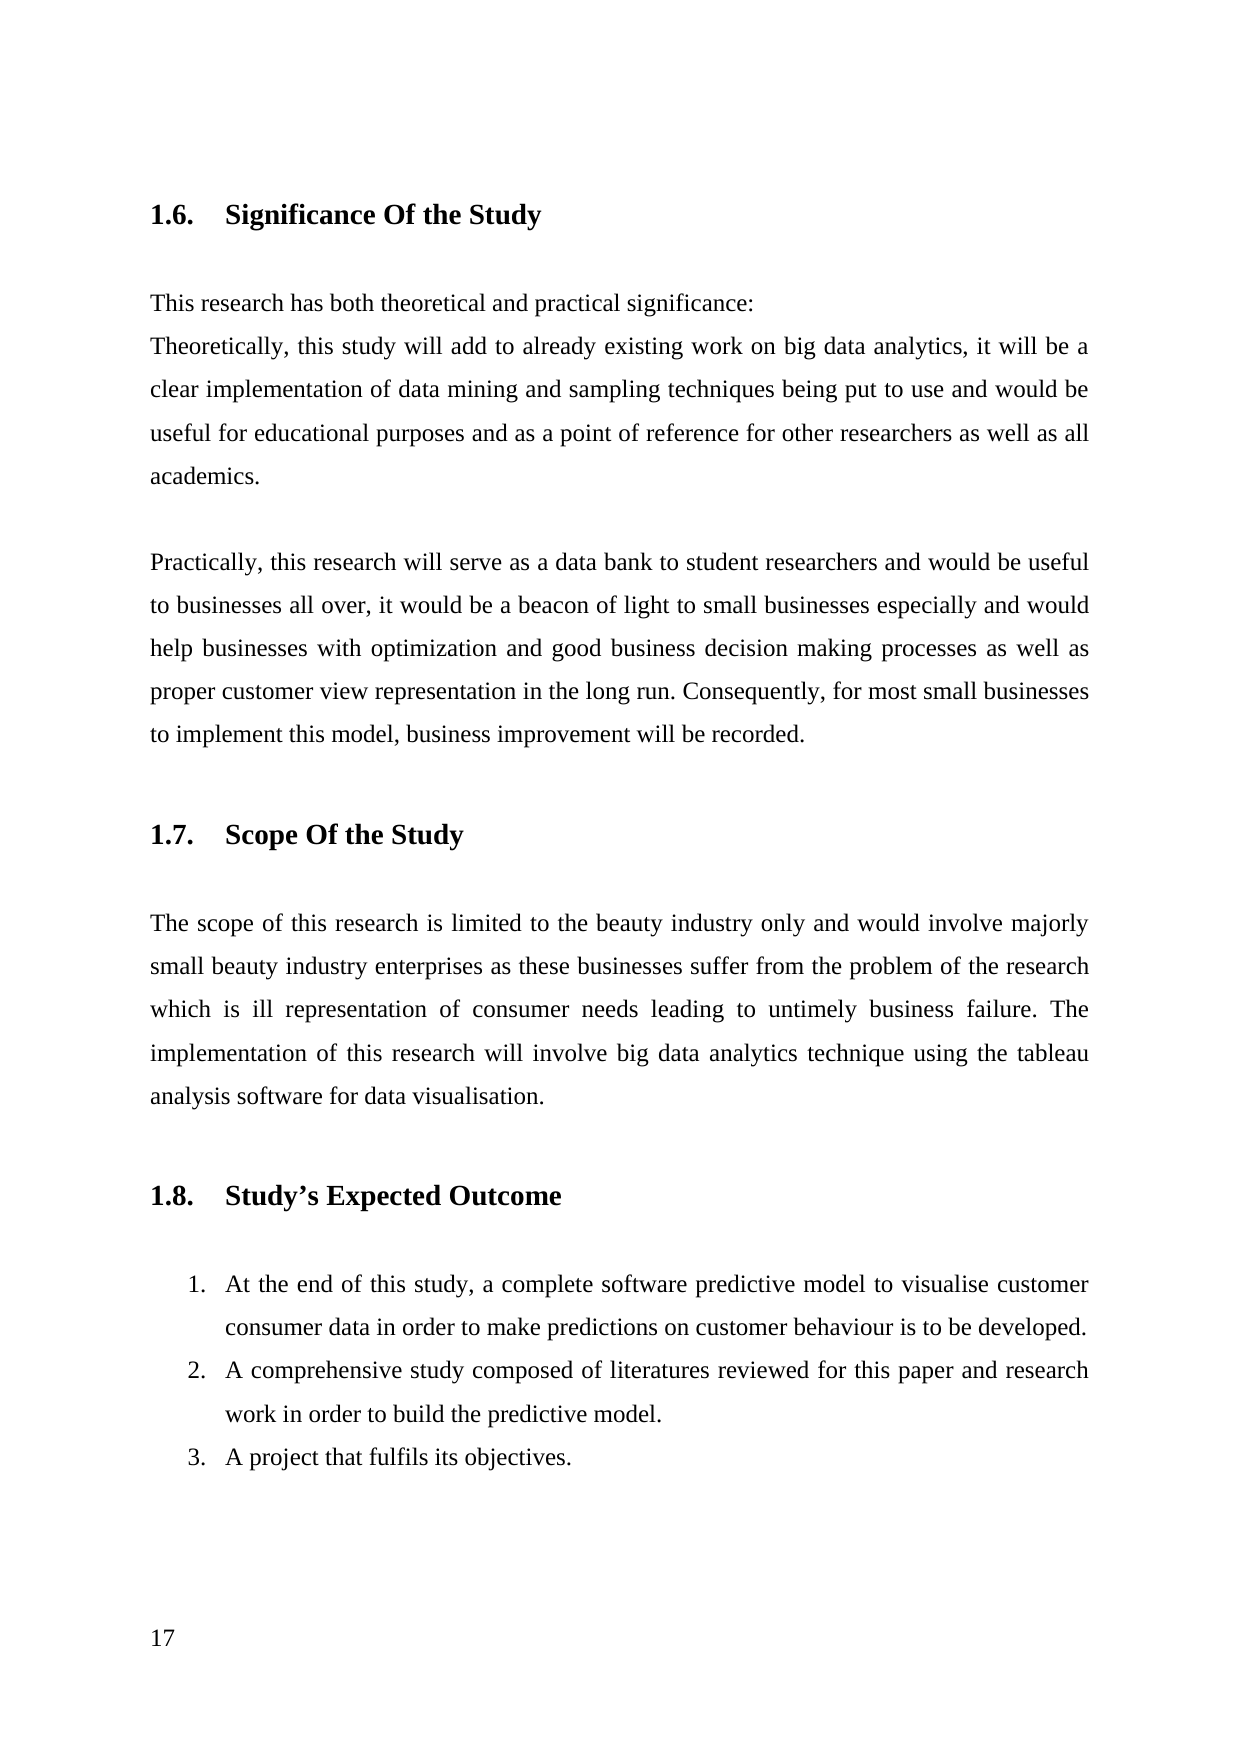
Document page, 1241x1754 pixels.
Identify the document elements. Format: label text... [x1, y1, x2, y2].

list At the end of this study, a complete software predictive model to visualise customer consumer data in order to make predictions on customer behaviour is to be developed. [187, 1269, 1090, 1341]
list A comprehensive study composed of literatures reviewed for this paper and research work in order to build the predictive model. [187, 1356, 1090, 1427]
text Practically, this research will serve as a data bank to student researchers and would be useful to businesses all over, it would be a beacon of light to small businesses especially and would help businesses with optimization and good business decision making processes as well as proper customer view representation in the long run. Consequently, for most small businesses to implement this model, business improvement will be recorded. [150, 547, 1090, 748]
subtitle Significance Of the Study [150, 197, 1090, 231]
list A project that fulfils its objectives. [187, 1442, 1090, 1471]
text This research has both theoretical and practical significance: [150, 288, 1090, 317]
subtitle Scope Of the Study [150, 817, 1090, 851]
text The scope of this research is limited to the beauty industry only and would involve majorly small beauty industry enterprises as these businesses suffer from the problem of the research which is ill representation of consumer needs leading to untimely business failure. The implementation of this research will involve big data analytics technique using the tableau analysis software for data visualisation. [150, 908, 1090, 1109]
text Theoretically, this study will add to already existing work on big data analytics, it will be a clear implementation of data mining and sampling techniques being put to use and would be useful for educational purposes and as a point of reference for other researchers as well as all academics. [150, 331, 1090, 489]
subtitle Study’s Expected Outcome [150, 1178, 1090, 1212]
